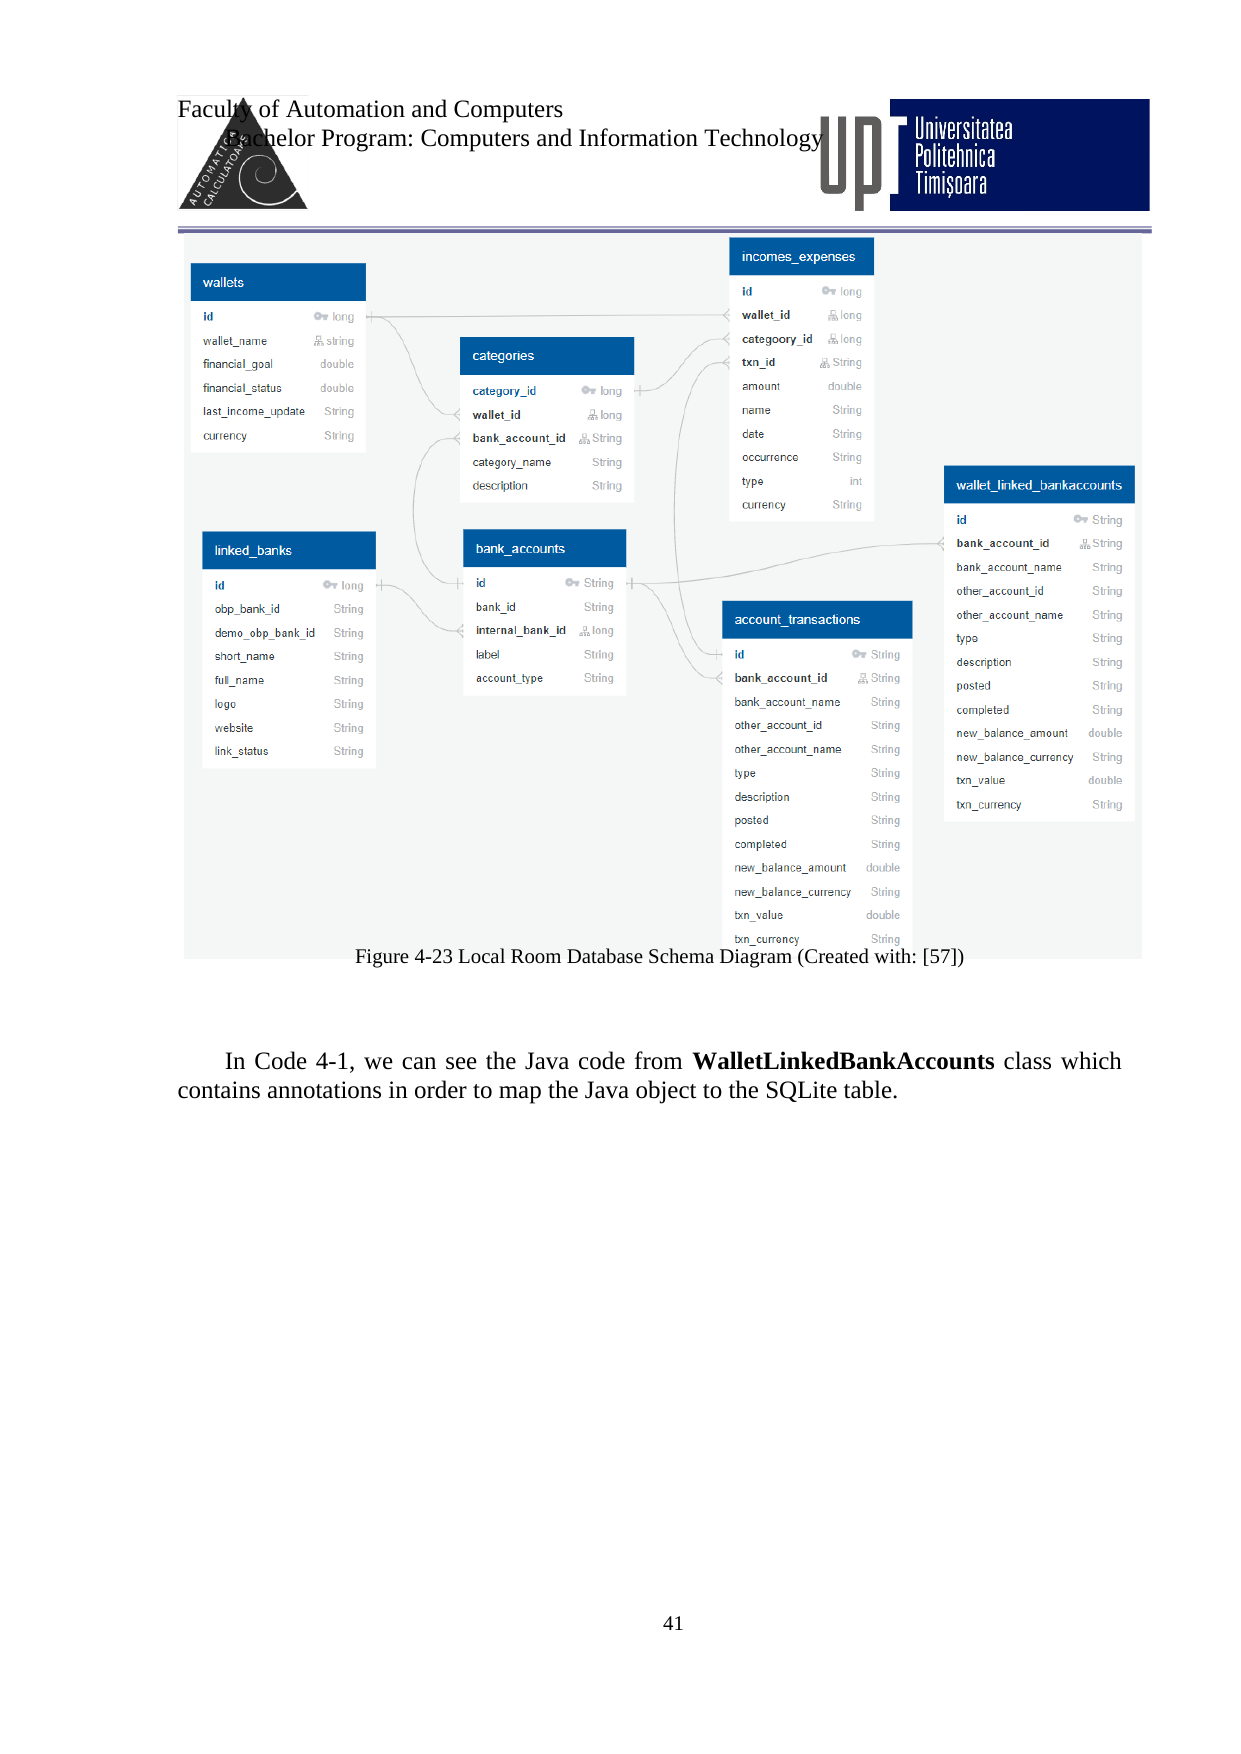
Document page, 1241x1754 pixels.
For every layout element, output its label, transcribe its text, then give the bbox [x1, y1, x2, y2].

picture [820, 99, 1150, 211]
text In Code 4-1, we can see the Java code from WalletLinkedBankAccounts class which contains annotations in order to map the Java object to the SQLite table. [177, 1046, 1122, 1104]
picture [177, 95, 309, 211]
picture [723, 950, 731, 959]
picture [177, 225, 1153, 959]
picture [570, 950, 578, 959]
